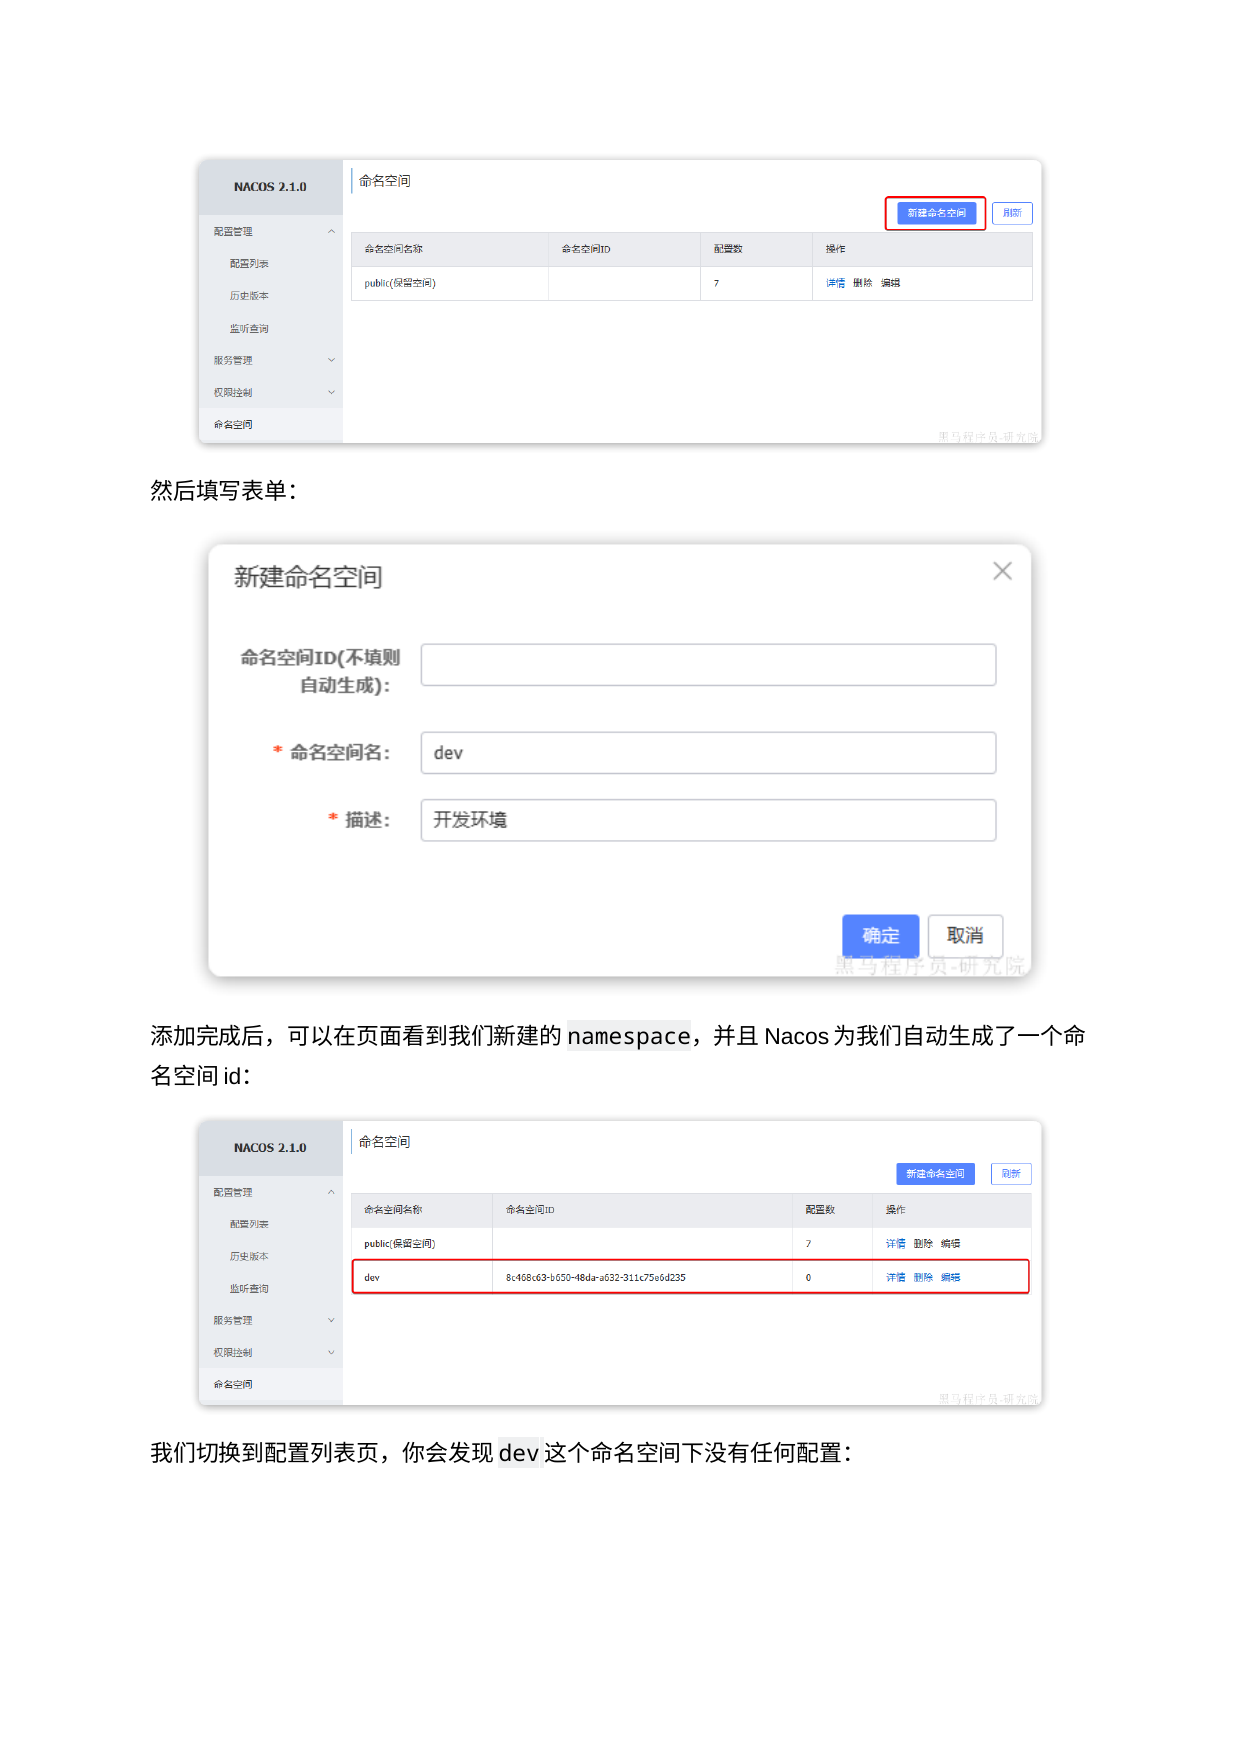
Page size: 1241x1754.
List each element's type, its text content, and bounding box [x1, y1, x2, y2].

picture [188, 525, 1052, 1000]
text 我们切换到配置列表页，你会发现dev这个命名空间下没有任何配置： [150, 1434, 1090, 1468]
picture [188, 150, 1052, 455]
text 然后填写表单： [150, 473, 1090, 506]
picture [188, 1110, 1052, 1417]
text 添加完成后，可以在页面看到我们新建的namespace，并且Nacos为我们自动生成了一个命名空间id： [150, 1018, 1090, 1091]
